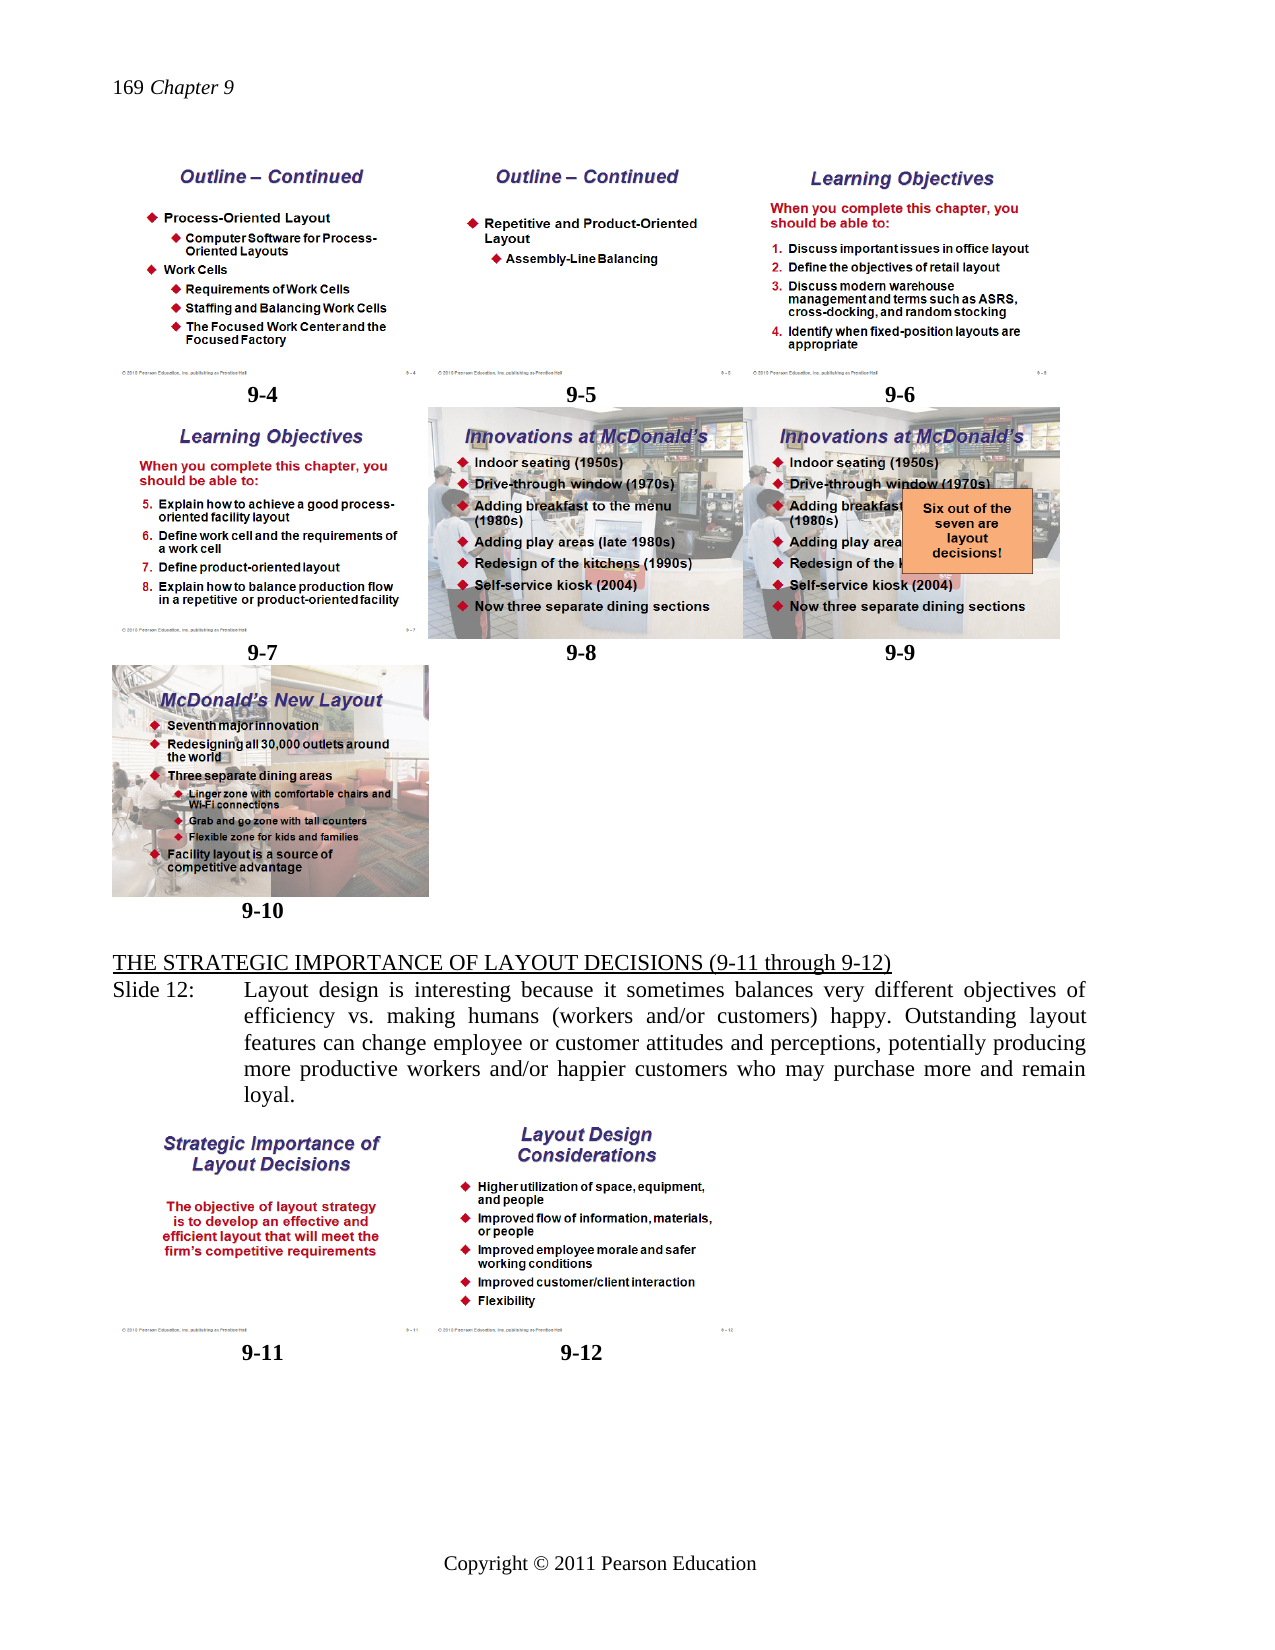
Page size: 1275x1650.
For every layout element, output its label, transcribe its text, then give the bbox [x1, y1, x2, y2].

picture [112, 1107, 744, 1339]
text 9-11 9-12 [112, 1339, 1087, 1365]
text 9-4 9-5 9-6 [112, 381, 1087, 408]
text Slide 12: Layout design is interesting because it sometimes balances very different objectives of efficiency vs. making humans (workers and/or customers) happy. Outstanding layout features can change employee or customer attitudes and perceptions, potentially producing more productive workers and/or happier customers who may purchase more and remain loyal. [112, 976, 1087, 1108]
text 9-7 9-8 9-9 [112, 639, 1087, 665]
text 9-10 [112, 897, 1087, 923]
text THE STRATEGIC IMPORTANCE OF LAYOUT DECISIONS (9-11 through 9-12) [112, 949, 1087, 976]
picture [112, 407, 1060, 639]
picture [112, 149, 1060, 382]
picture [112, 665, 429, 897]
